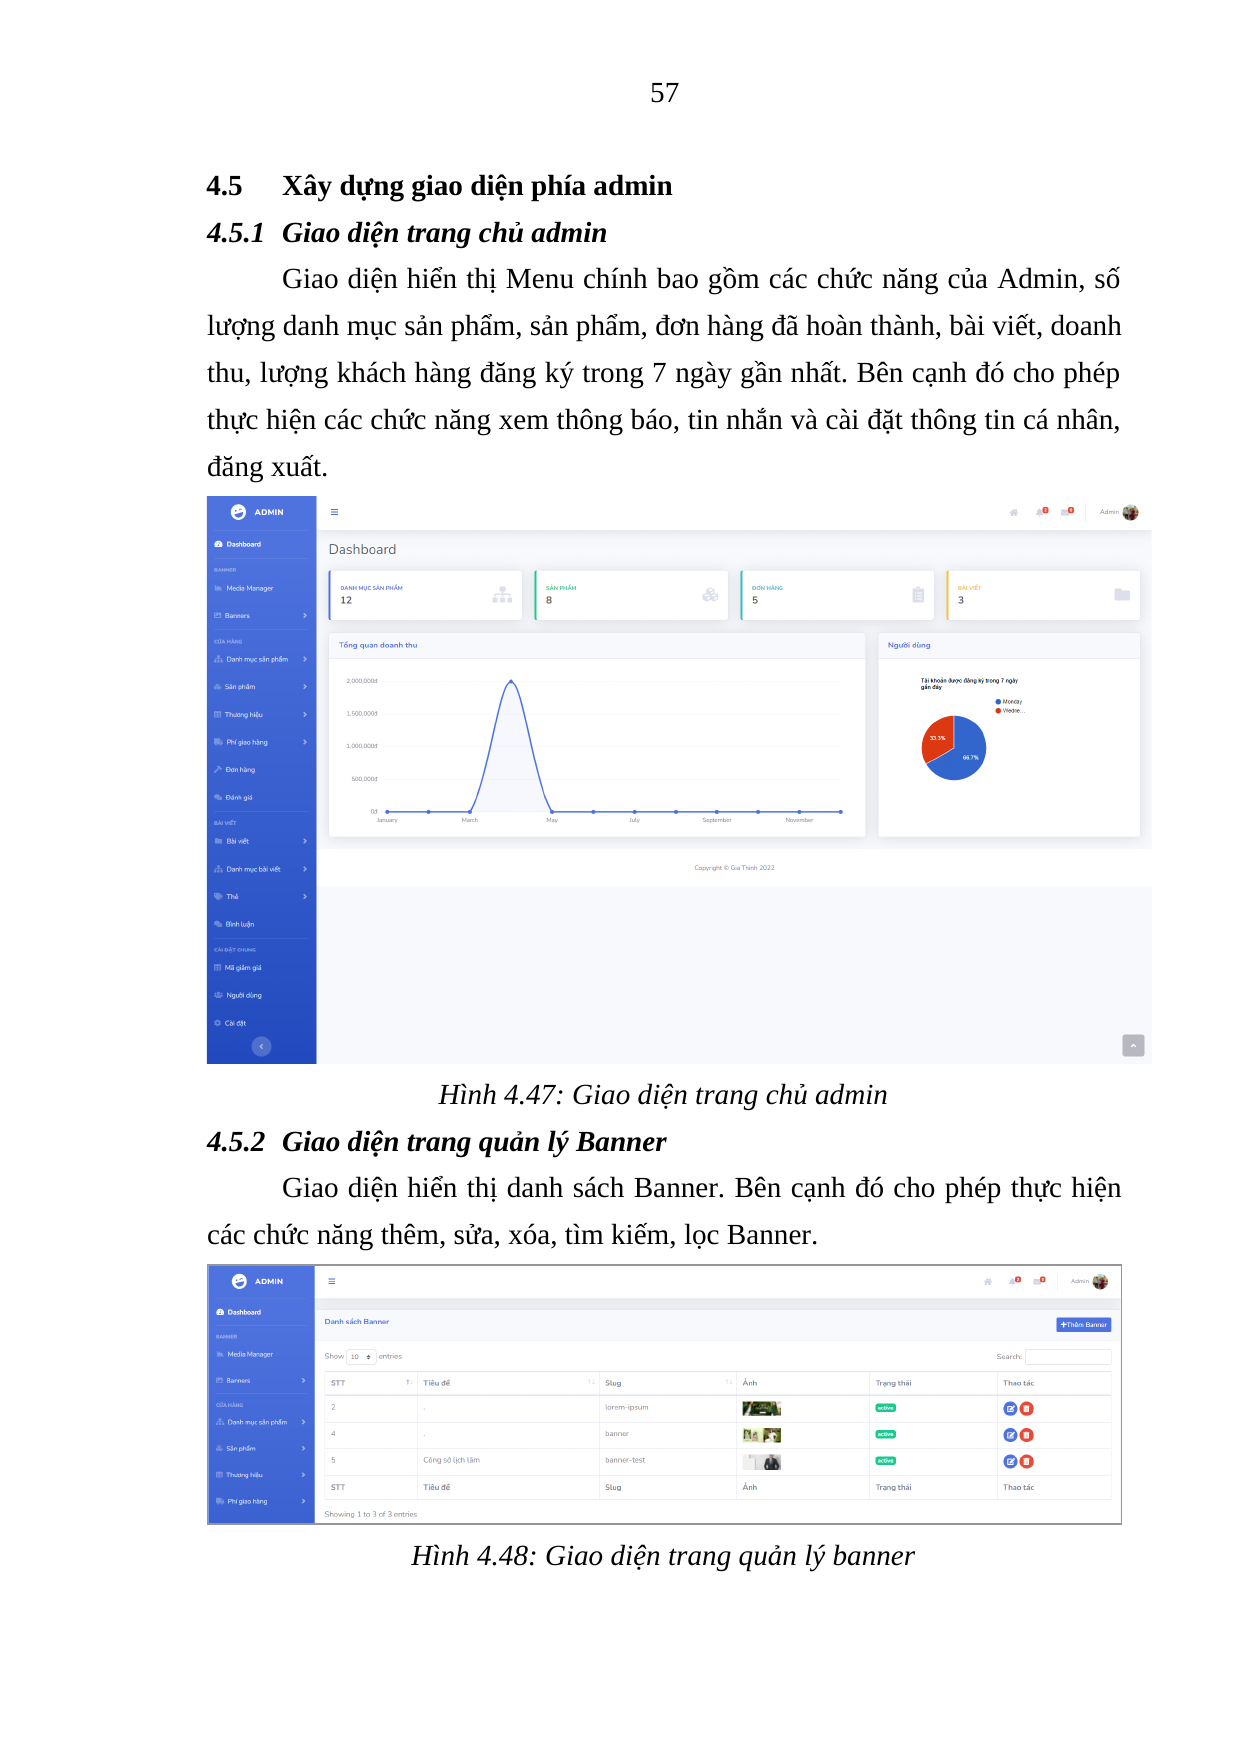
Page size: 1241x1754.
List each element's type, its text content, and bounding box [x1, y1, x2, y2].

subtitle Giao diện trang quản lý Banner [207, 1124, 1122, 1157]
subtitle Giao diện trang chủ admin [207, 215, 1122, 248]
subtitle Xây dựng giao diện phía admin [206, 168, 1122, 201]
picture [208, 1266, 1121, 1523]
text Giao diện hiển thị Menu chính bao gồm các chức năng của Admin, số lượng danh mục sản phẩm, sản phẩm, đơn hàng đã hoàn thành, bài viết, doanh thu, lượng khách hàng đăng ký trong 7 ngày gần nhất. Bên cạnh đó cho phép thực hiện các chức năng xem thông báo, tin nhắn và cài đặt thông tin cá nhân, đăng xuất. [207, 262, 1122, 483]
text Giao diện hiển thị danh sách Banner. Bên cạnh đó cho phép thực hiện các chức năng thêm, sửa, xóa, tìm kiếm, lọc Banner. [207, 1171, 1122, 1251]
picture [206, 496, 1152, 1064]
